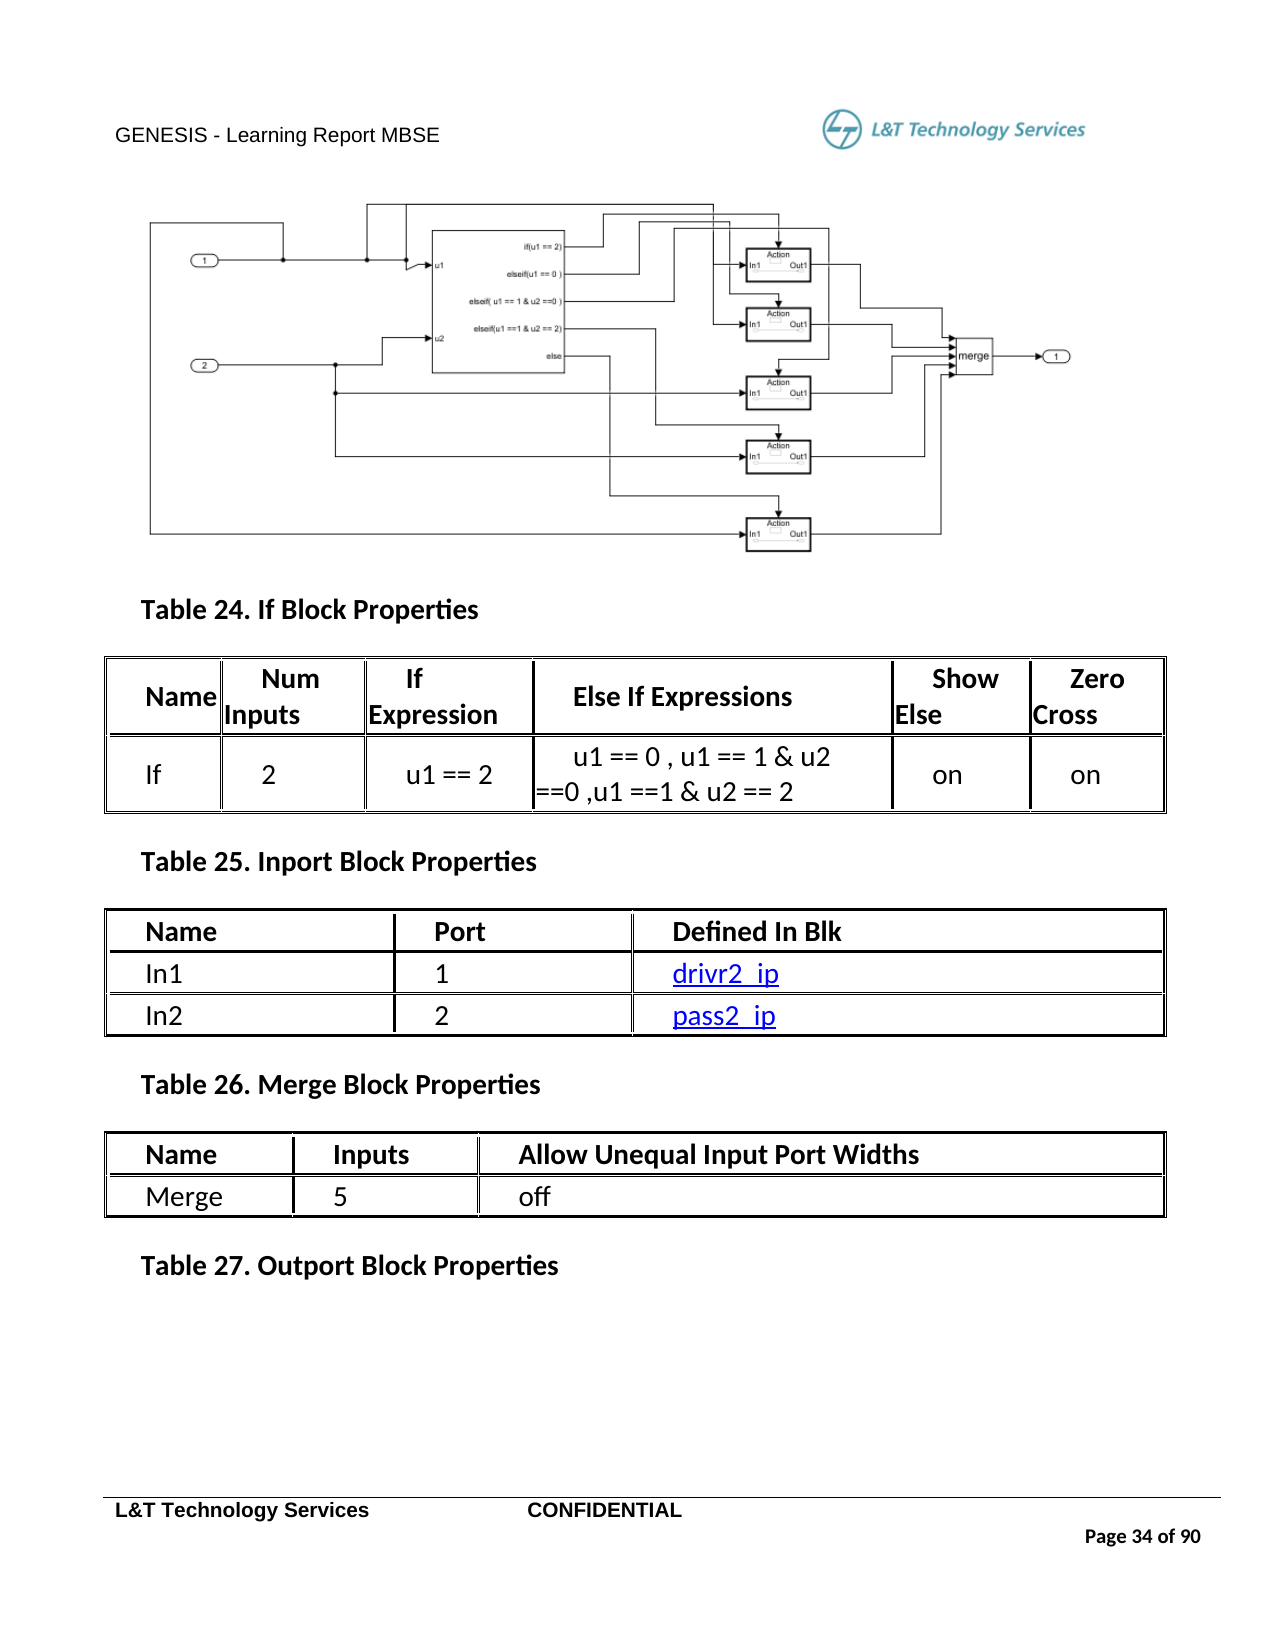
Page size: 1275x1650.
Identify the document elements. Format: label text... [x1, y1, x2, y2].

table_header Defined In Blk [633, 911, 1163, 950]
table_cell drivr2_ip [634, 950, 1163, 992]
table_cell on [892, 737, 1030, 811]
table_header Inputs [293, 1134, 478, 1173]
table_cell 1 [396, 953, 631, 992]
table_cell off [479, 1173, 1164, 1215]
table_header Port [394, 911, 632, 950]
table_cell u1 == 0 , u1 == 1 & u2 ==0 ,u1 ==1 & u2 == 2 [533, 737, 892, 811]
table_cell 2 [221, 737, 366, 811]
table_cell u1 == 2 [366, 737, 533, 811]
table_cell In1 [107, 950, 393, 992]
table_cell If [107, 733, 221, 811]
table_header Name [107, 1133, 293, 1173]
picture [140, 194, 1081, 562]
table_header Show Else [892, 659, 1030, 733]
table_header Else If Expressions [533, 659, 892, 733]
table_header If Expression [366, 657, 533, 733]
text Table 24. If Block Properties [103, 591, 1162, 626]
text Table 26. Merge Block Properties [103, 1066, 1162, 1102]
table_header Allow Unequal Input Port Widths [479, 1134, 1163, 1173]
text Table 25. Inport Block Properties [103, 843, 1162, 879]
table_cell In2 [105, 992, 394, 1034]
table_header Name [107, 659, 221, 733]
table_cell 2 [394, 995, 632, 1034]
table_header Num Inputs [221, 659, 366, 733]
table_cell Merge [107, 1173, 293, 1215]
table_header Name [107, 911, 394, 950]
table_cell on [1030, 733, 1164, 811]
table_cell 5 [293, 1177, 478, 1215]
table_cell pass2_ip [633, 992, 1165, 1034]
text Table 27. Outport Block Properties [103, 1247, 1162, 1283]
picture [820, 98, 1087, 162]
table_header Zero Cross [1030, 659, 1163, 733]
